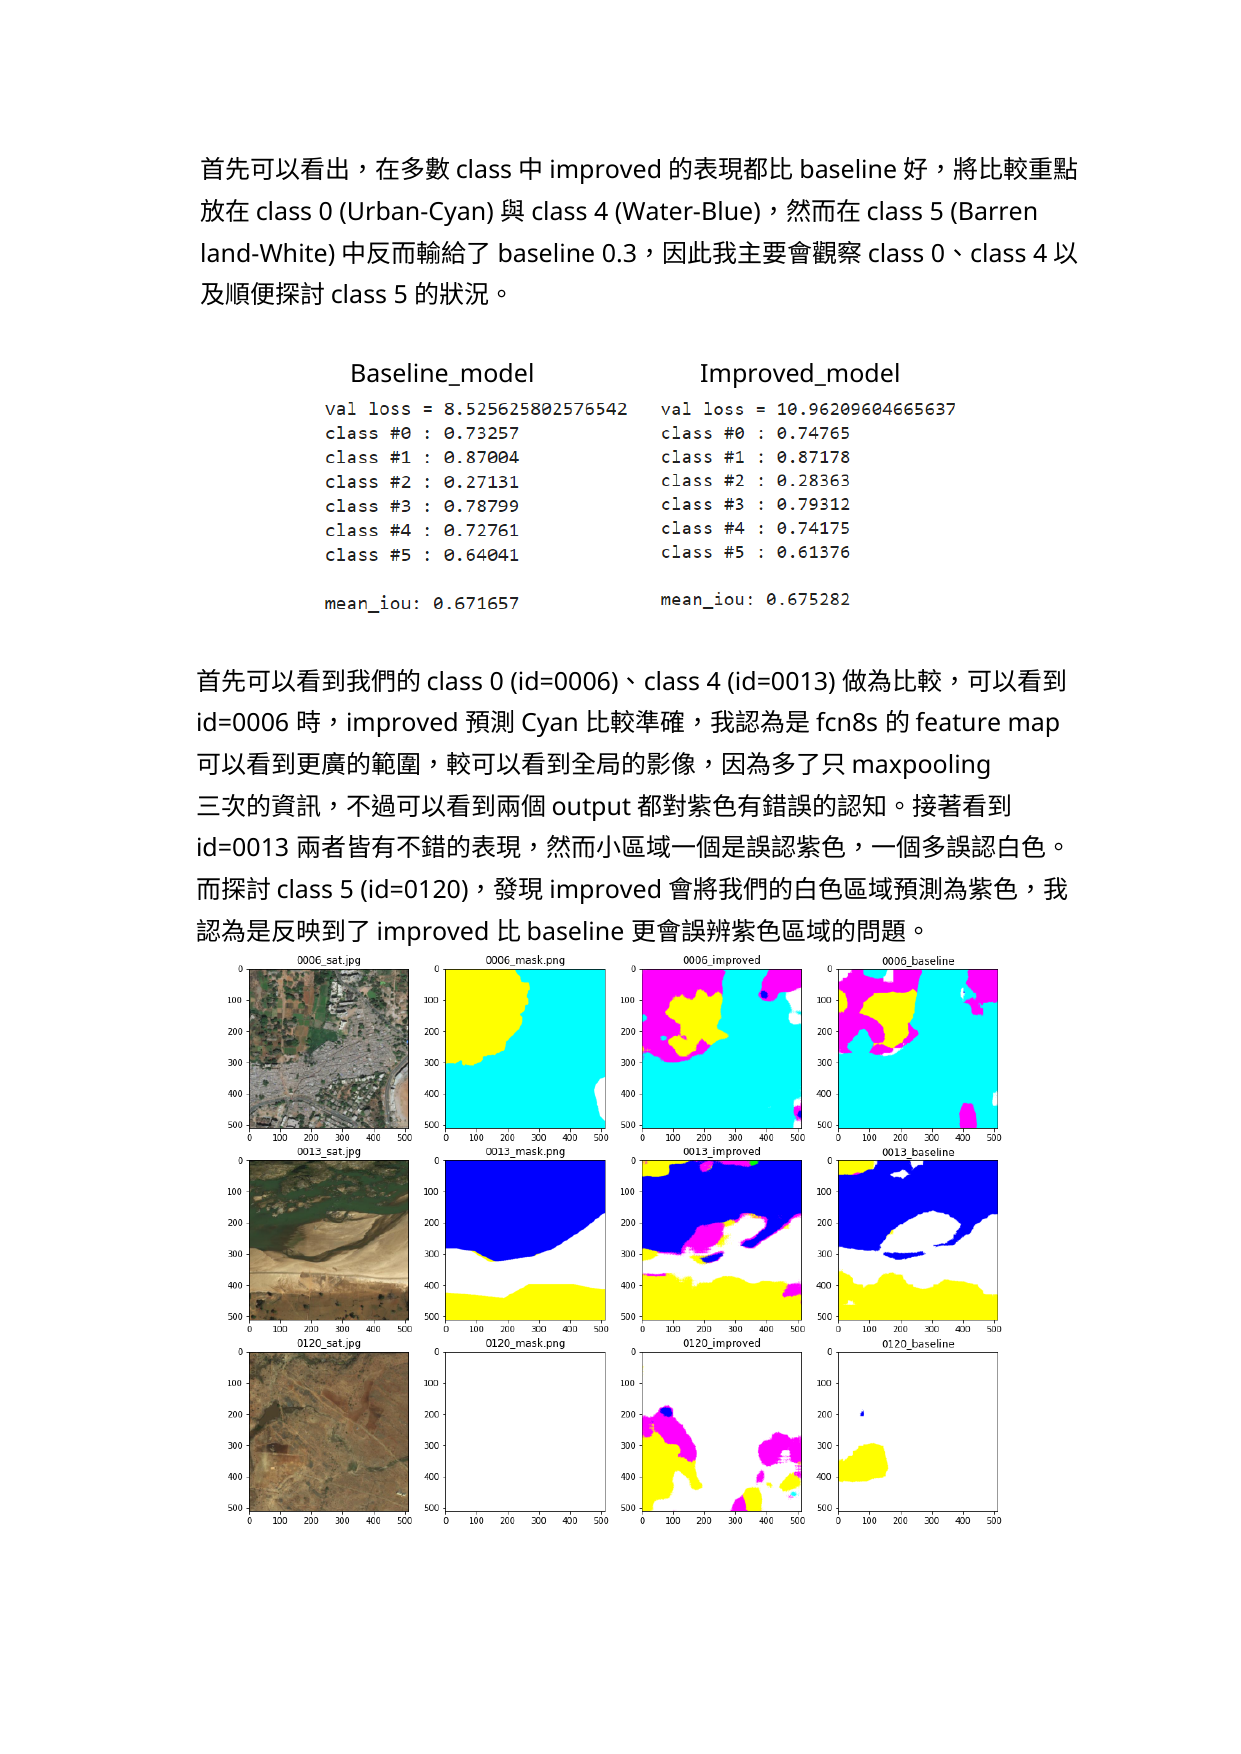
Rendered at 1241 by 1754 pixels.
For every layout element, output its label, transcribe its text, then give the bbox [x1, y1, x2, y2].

picture [223, 952, 1017, 1537]
picture [306, 395, 980, 618]
text 三次的資訊，不過可以看到兩個 output 都對紫色有錯誤的認知。接著看到 id=0013 兩者皆有不錯的表現，然而小區域一個是誤認紫色，一個多誤認白色。 [196, 786, 1090, 864]
text Baseline_model Improved_model [150, 356, 1090, 390]
text 而探討 class 5 (id=0120)，發現 improved 會將我們的白色區域預測為紫色，我認為是反映到了 improved 比 baseline 更會誤辨紫色區域的問題。 [196, 869, 1090, 947]
text 首先可以看出，在多數 class 中 improved 的表現都比 baseline 好，將比較重點放在 class 0 (Urban-Cyan) 與 class 4 (Water-Blue)，然而在 class 5 (Barren land-White) 中反而輸給了 baseline 0.3，因此我主要會觀察 class 0、class 4 以及順便探討 class 5 的狀況。 [200, 150, 1090, 311]
text 首先可以看到我們的 class 0 (id=0006)、class 4 (id=0013) 做為比較，可以看到 id=0006 時，improved 預測 Cyan 比較準確，我認為是 fcn8s 的 feature map 可以看到更廣的範圍，較可以看到全局的影像，因為多了只 maxpooling [196, 661, 1090, 781]
